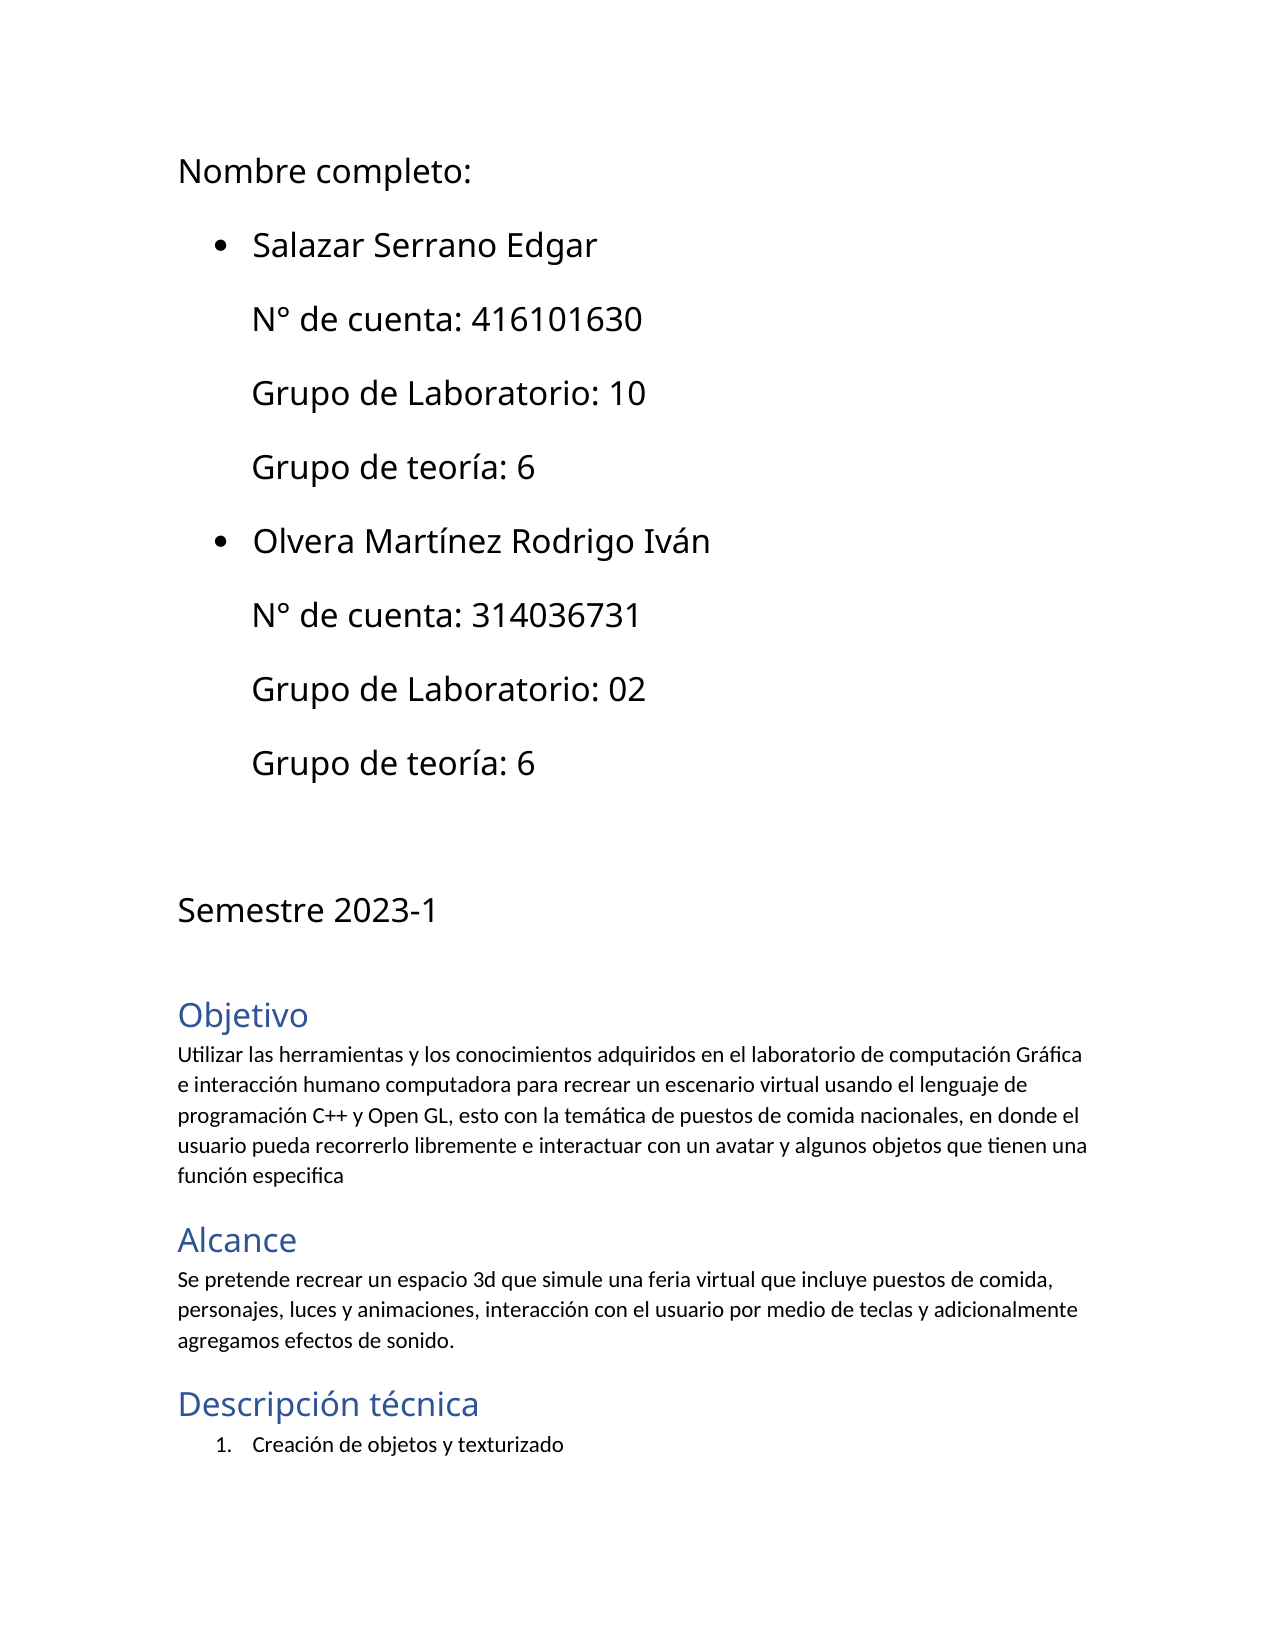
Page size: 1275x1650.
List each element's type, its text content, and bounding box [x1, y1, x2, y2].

subtitle Nombre completo: [177, 148, 1098, 193]
text Se pretende recrear un espacio 3d que simule una feria virtual que incluye puestos de comida, personajes, luces y animaciones, interacción con el usuario por medio de teclas y adicionalmente agregamos efectos de sonido. [177, 1265, 1098, 1354]
subtitle N° de cuenta: 416101630 [251, 296, 1098, 341]
subtitle Olvera Martínez Rodrigo Iván [215, 517, 1098, 563]
subtitle Alcance [177, 1216, 1098, 1262]
subtitle Semestre 2023-1 [177, 887, 1098, 933]
text Utilizar las herramientas y los conocimientos adquiridos en el laboratorio de computación Gráfica e interacción humano computadora para recrear un escenario virtual usando el lenguaje de programación C++ y Open GL, esto con la temática de puestos de comida nacionales, en donde el usuario pueda recorrerlo libremente e interactuar con un avatar y algunos objetos que tienen una función especifica [177, 1040, 1098, 1189]
subtitle Salazar Serrano Edgar [215, 222, 1098, 267]
subtitle Descripción técnica [177, 1381, 1098, 1426]
subtitle Objetivo [177, 991, 1098, 1037]
subtitle Grupo de teoría: 6 [251, 443, 1098, 489]
subtitle Grupo de Laboratorio: 02 [251, 665, 1098, 711]
list Creación de objetos y texturizado [215, 1430, 1098, 1458]
subtitle N° de cuenta: 314036731 [251, 591, 1098, 637]
subtitle Grupo de Laboratorio: 10 [251, 369, 1098, 415]
subtitle Grupo de teoría: 6 [251, 739, 1098, 785]
